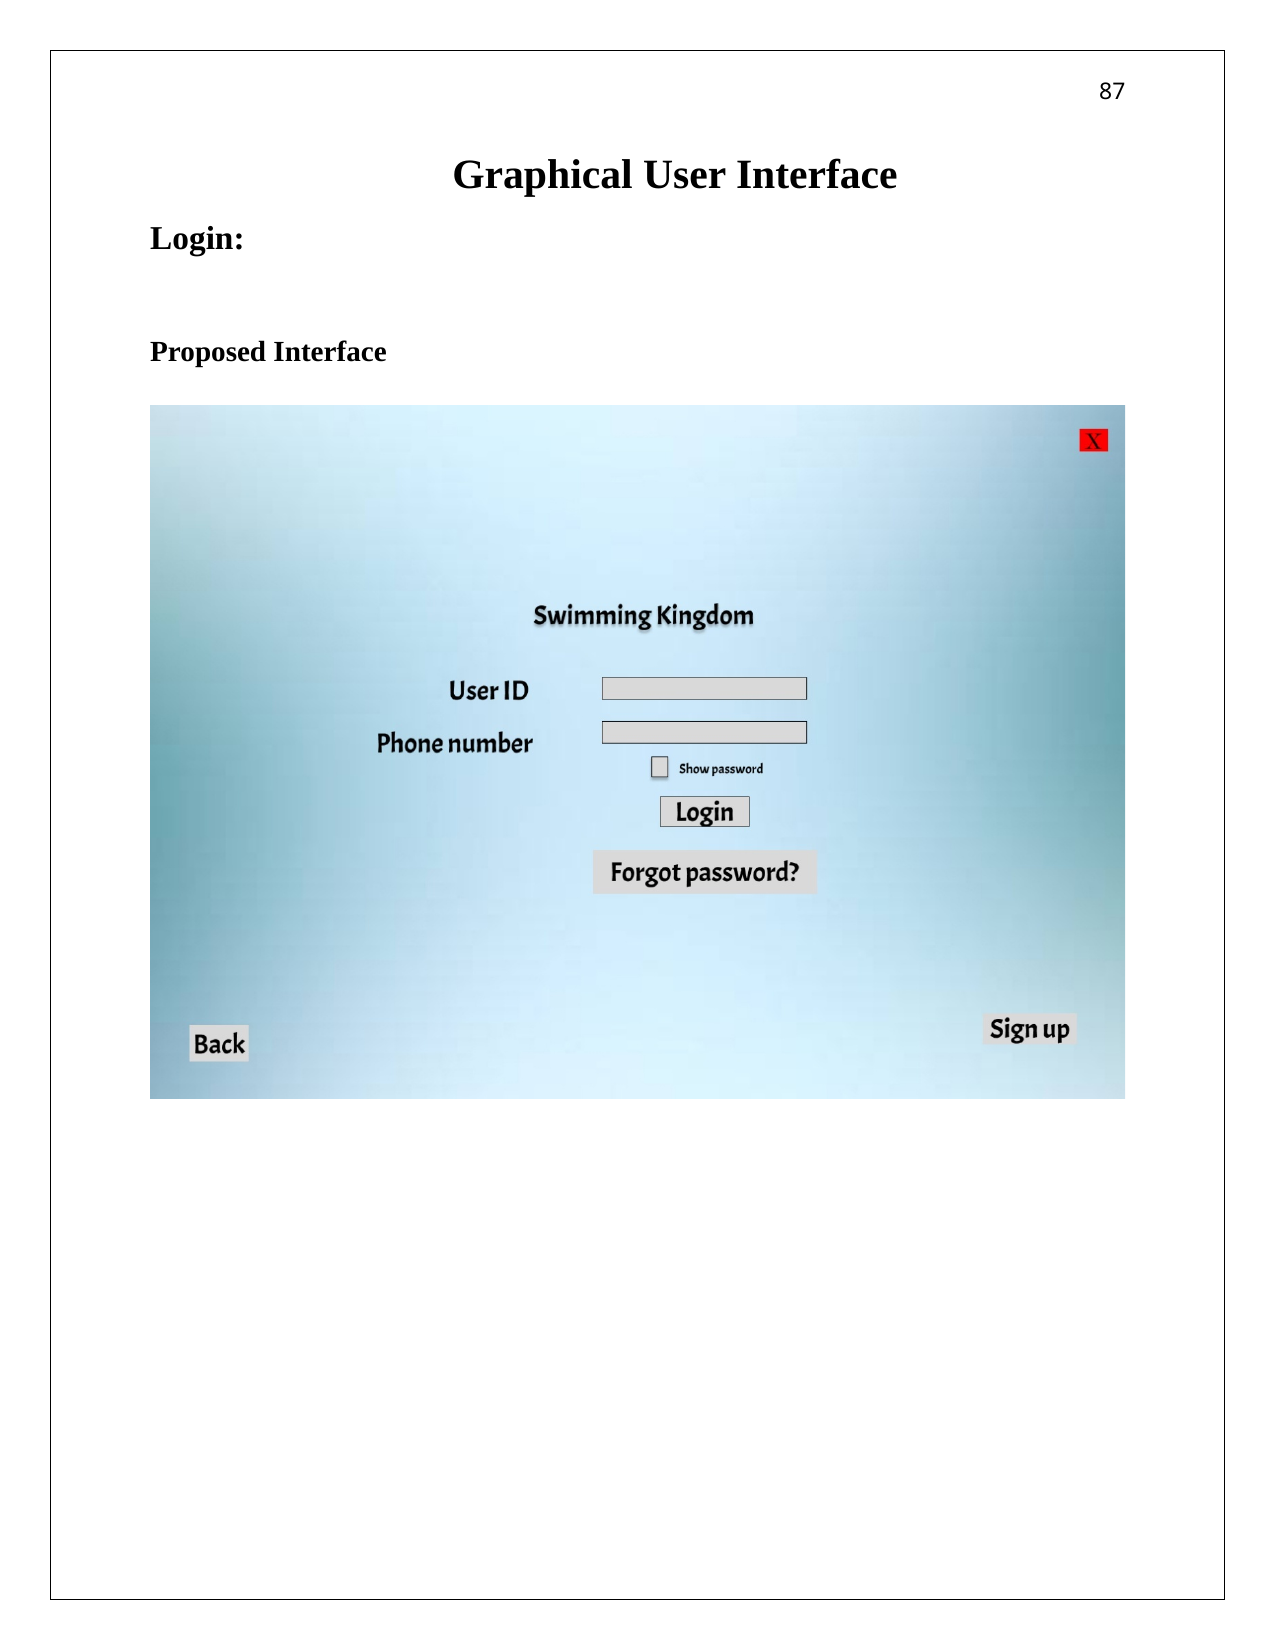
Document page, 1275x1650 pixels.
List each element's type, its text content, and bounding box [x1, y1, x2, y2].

picture [150, 405, 1125, 1099]
text Proposed Interface [150, 334, 1125, 368]
text Graphical User Interface [225, 150, 1125, 198]
text Login: [150, 218, 1125, 257]
